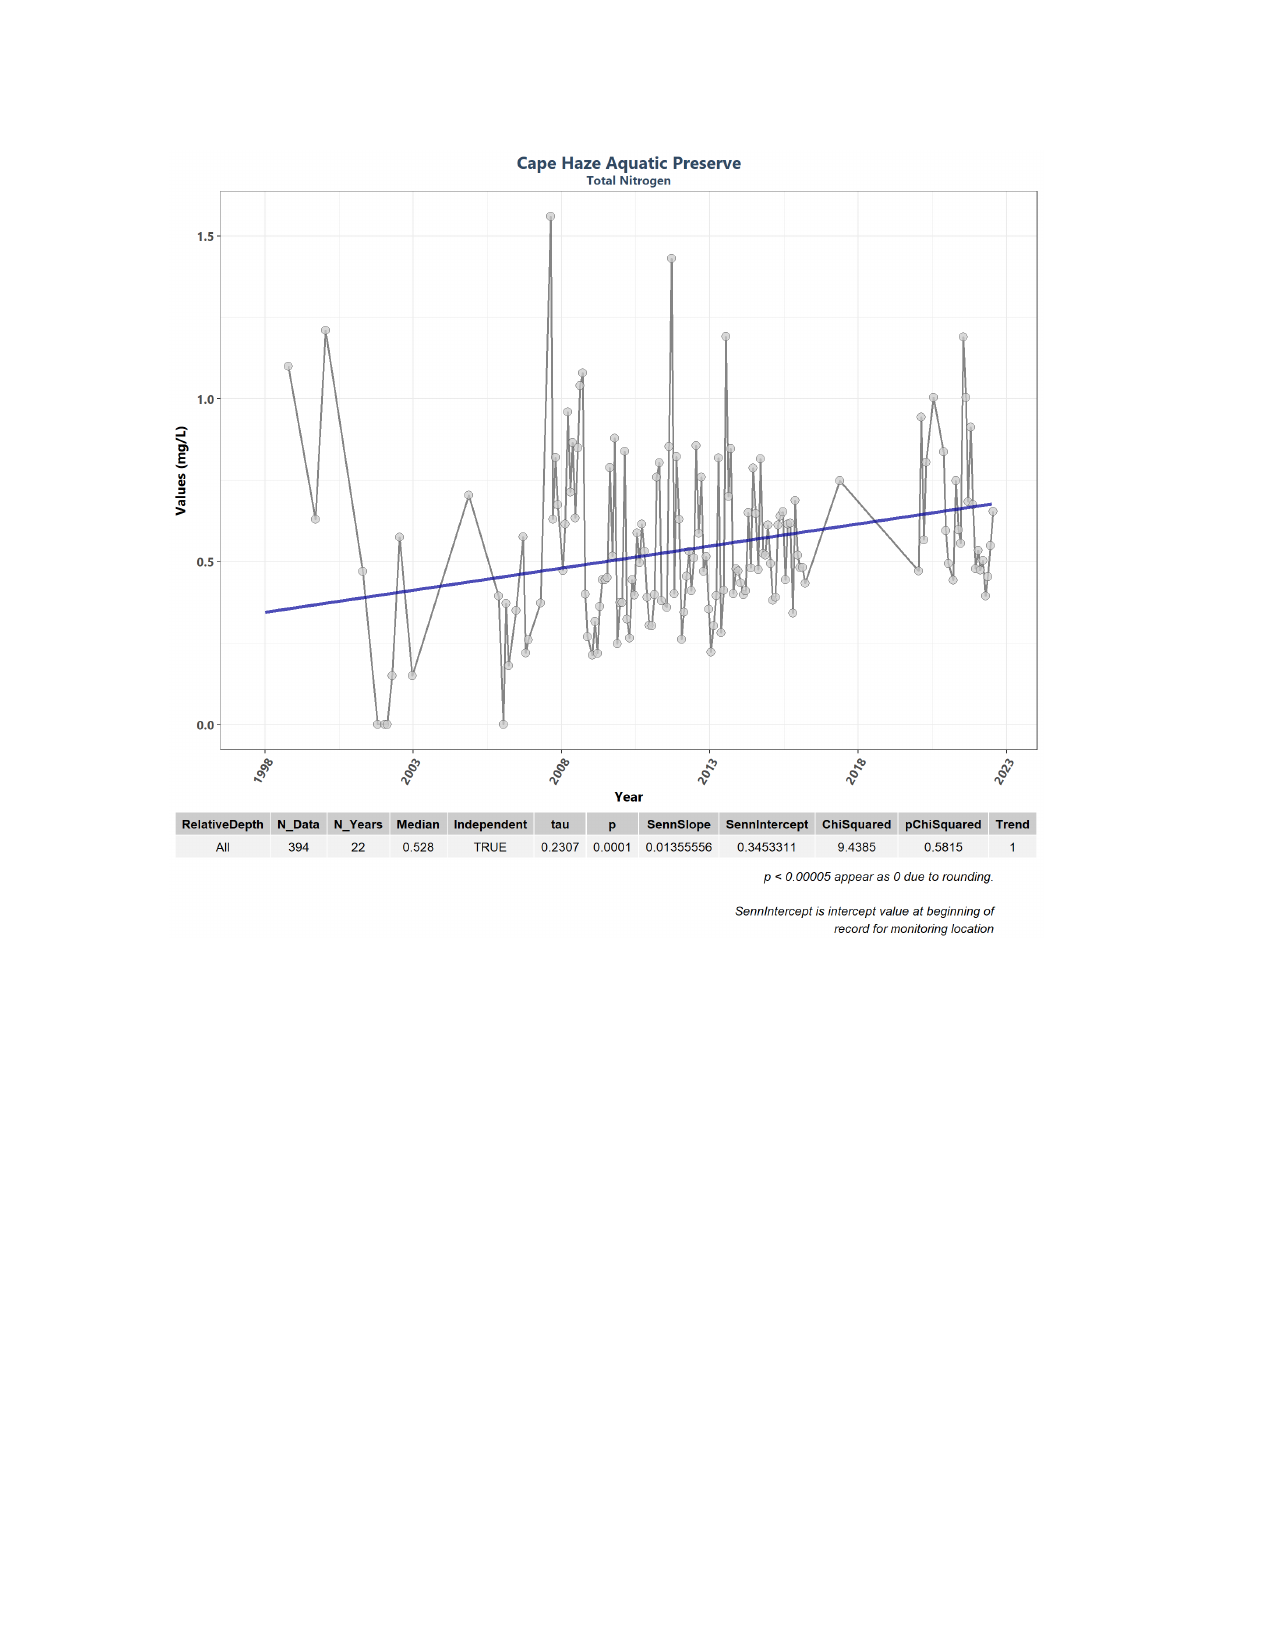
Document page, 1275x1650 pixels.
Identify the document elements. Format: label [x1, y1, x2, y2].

picture [168, 150, 1044, 938]
